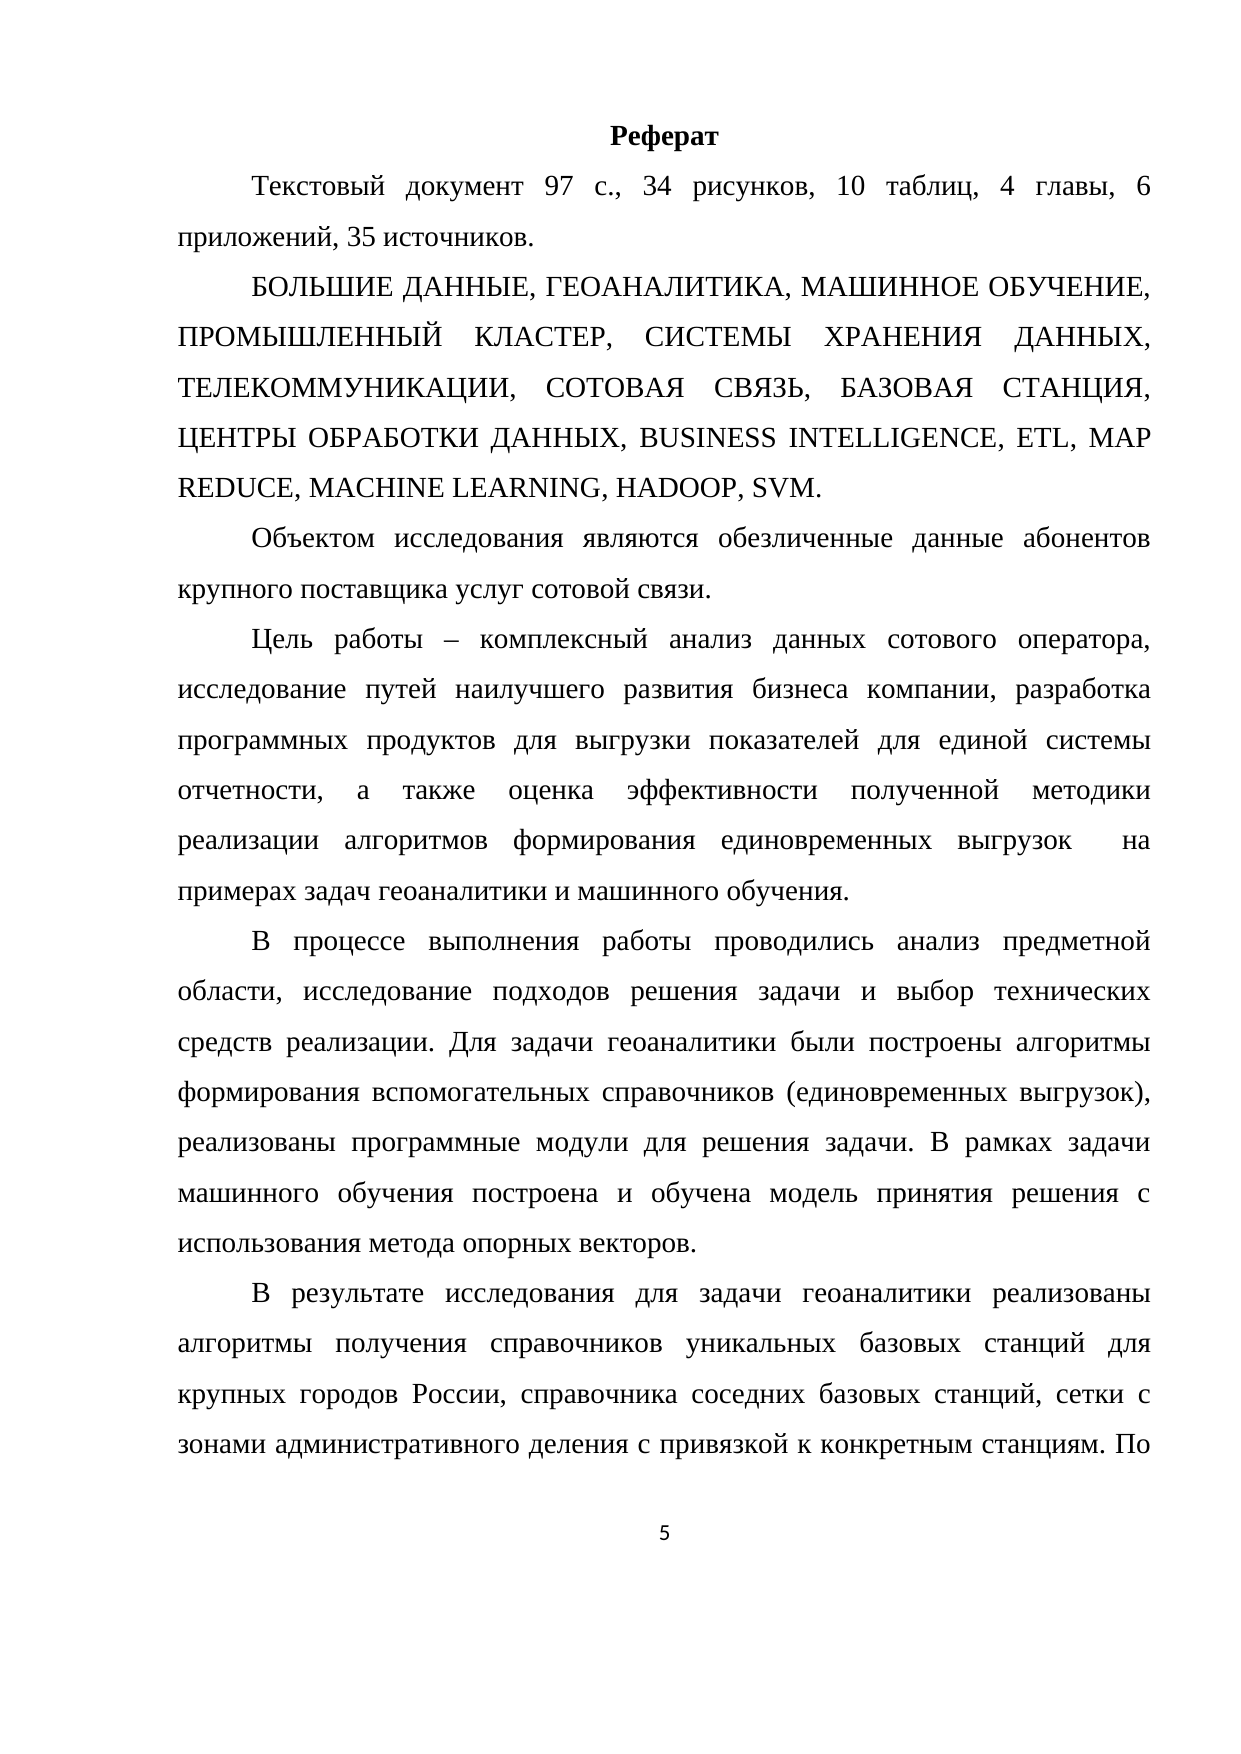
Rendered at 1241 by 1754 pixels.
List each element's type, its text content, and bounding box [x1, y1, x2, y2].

text БОЛЬШИЕ ДАННЫЕ, ГЕОАНАЛИТИКА, МАШИННОЕ ОБУЧЕНИЕ, ПРОМЫШЛЕННЫЙ КЛАСТЕР, СИСТЕМЫ ХРАНЕНИЯ ДАННЫХ, ТЕЛЕКОММУНИКАЦИИ, СОТОВАЯ СВЯЗЬ, БАЗОВАЯ СТАНЦИЯ, ЦЕНТРЫ ОБРАБОТКИ ДАННЫХ, BUSINESS INTELLIGENCE, ETL, MAP REDUCE, MACHINE LEARNING, HADOOP, SVM. [177, 269, 1152, 504]
text Реферат [177, 118, 1152, 152]
text Объектом исследования являются обезличенные данные абонентов крупного поставщика услуг сотовой связи. [177, 521, 1152, 604]
text Цель работы – комплексный анализ данных сотового оператора, исследование путей наилучшего развития бизнеса компании, разработка программных продуктов для выгрузки показателей для единой системы отчетности, а также оценка эффективности полученной методики реализации алгоритмов формирования единовременных выгрузок на примерах задач геоаналитики и машинного обучения. [177, 621, 1152, 906]
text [177, 1275, 1152, 1460]
text Текстовый документ 97 с., 34 рисунков, 10 таблиц, 4 главы, 6 приложений, 35 источников. [177, 168, 1152, 252]
text В процессе выполнения работы проводились анализ предметной области, исследование подходов решения задачи и выбор технических средств реализации. Для задачи геоаналитики были построены алгоритмы формирования вспомогательных справочников (единовременных выгрузок), реализованы программные модули для решения задачи. В рамках задачи машинного обучения построена и обучена модель принятия решения с использования метода опорных векторов. [177, 923, 1152, 1258]
